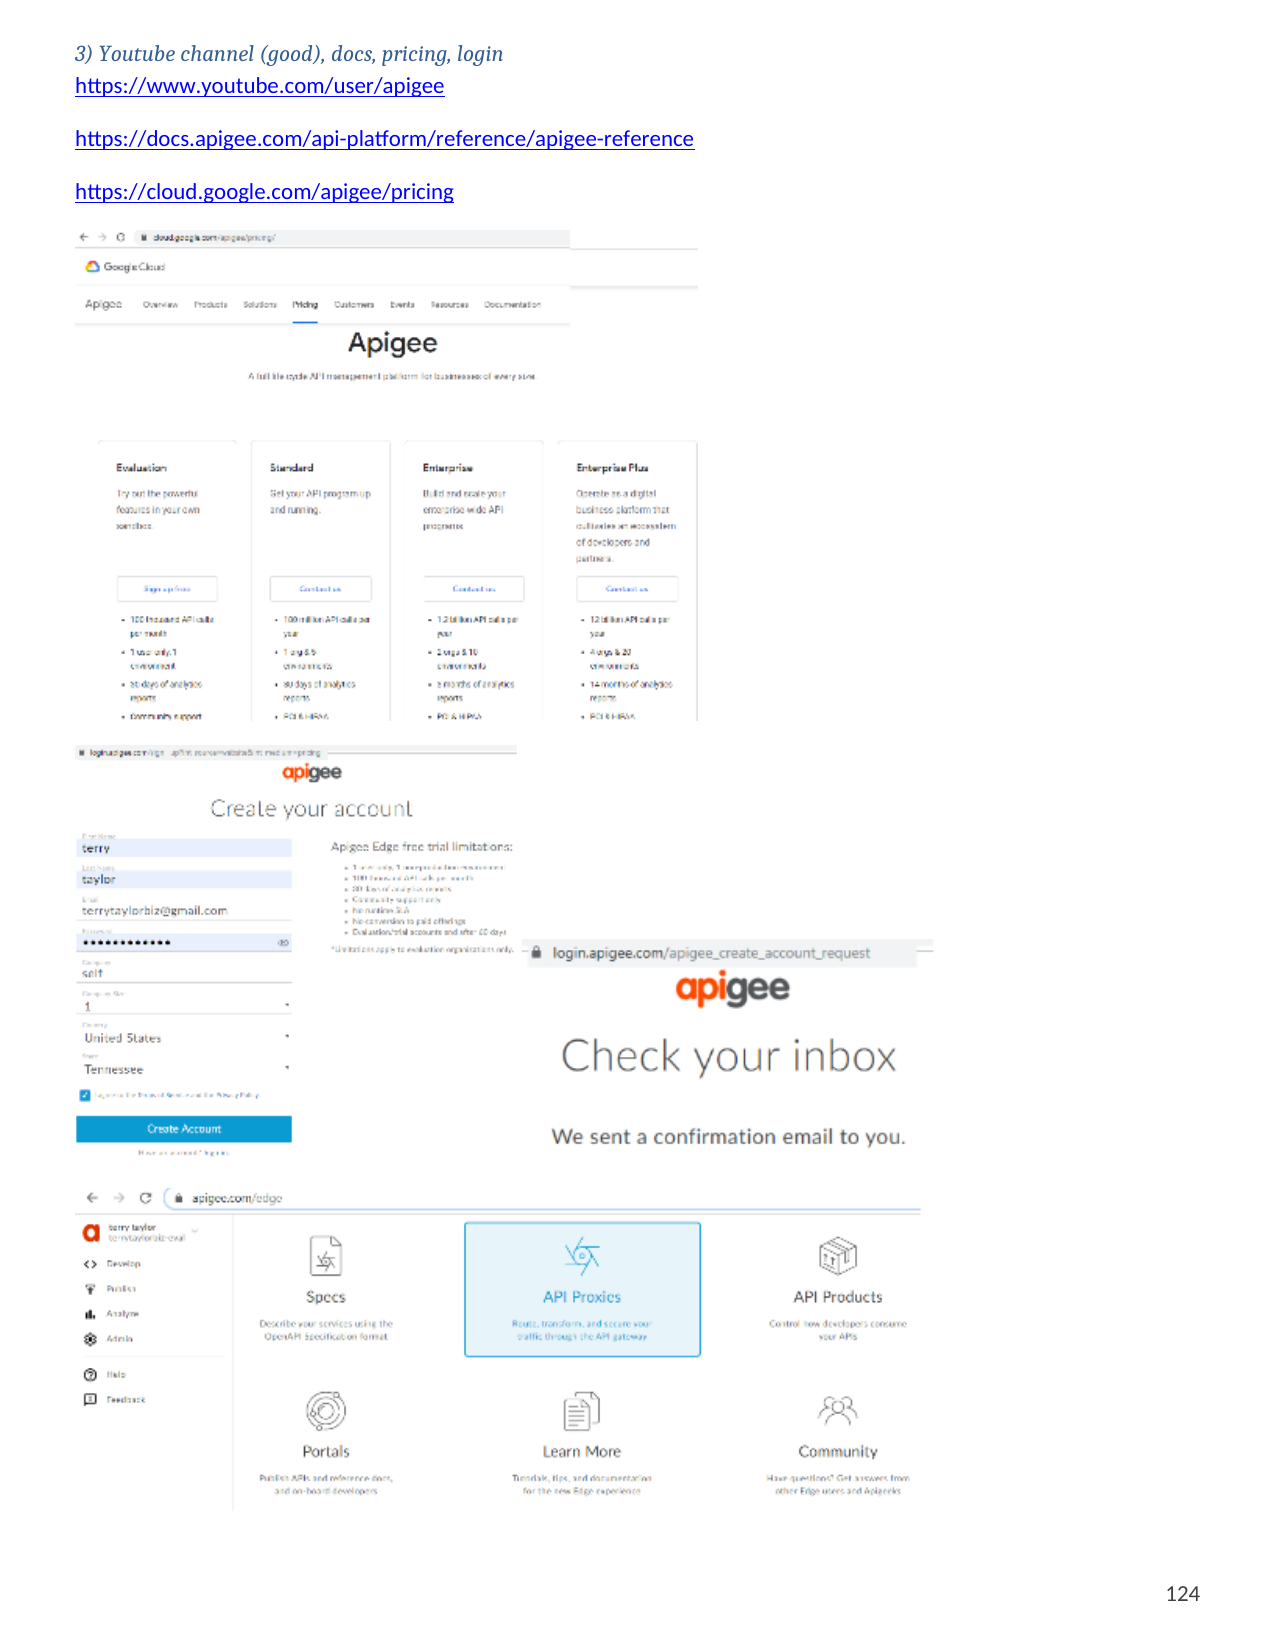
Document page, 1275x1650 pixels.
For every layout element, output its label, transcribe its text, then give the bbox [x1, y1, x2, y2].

picture [75, 1188, 921, 1511]
picture [521, 939, 934, 1163]
text https://docs.apigee.com/api-platform/reference/apigee-reference [75, 124, 1200, 152]
text https://www.youtube.com/user/apigee [75, 71, 1200, 99]
picture [75, 745, 517, 1163]
picture [75, 230, 698, 721]
subtitle 3) Youtube channel (good), docs, pricing, login [75, 41, 1200, 68]
text https://cloud.google.com/apigee/pricing [75, 177, 1200, 206]
